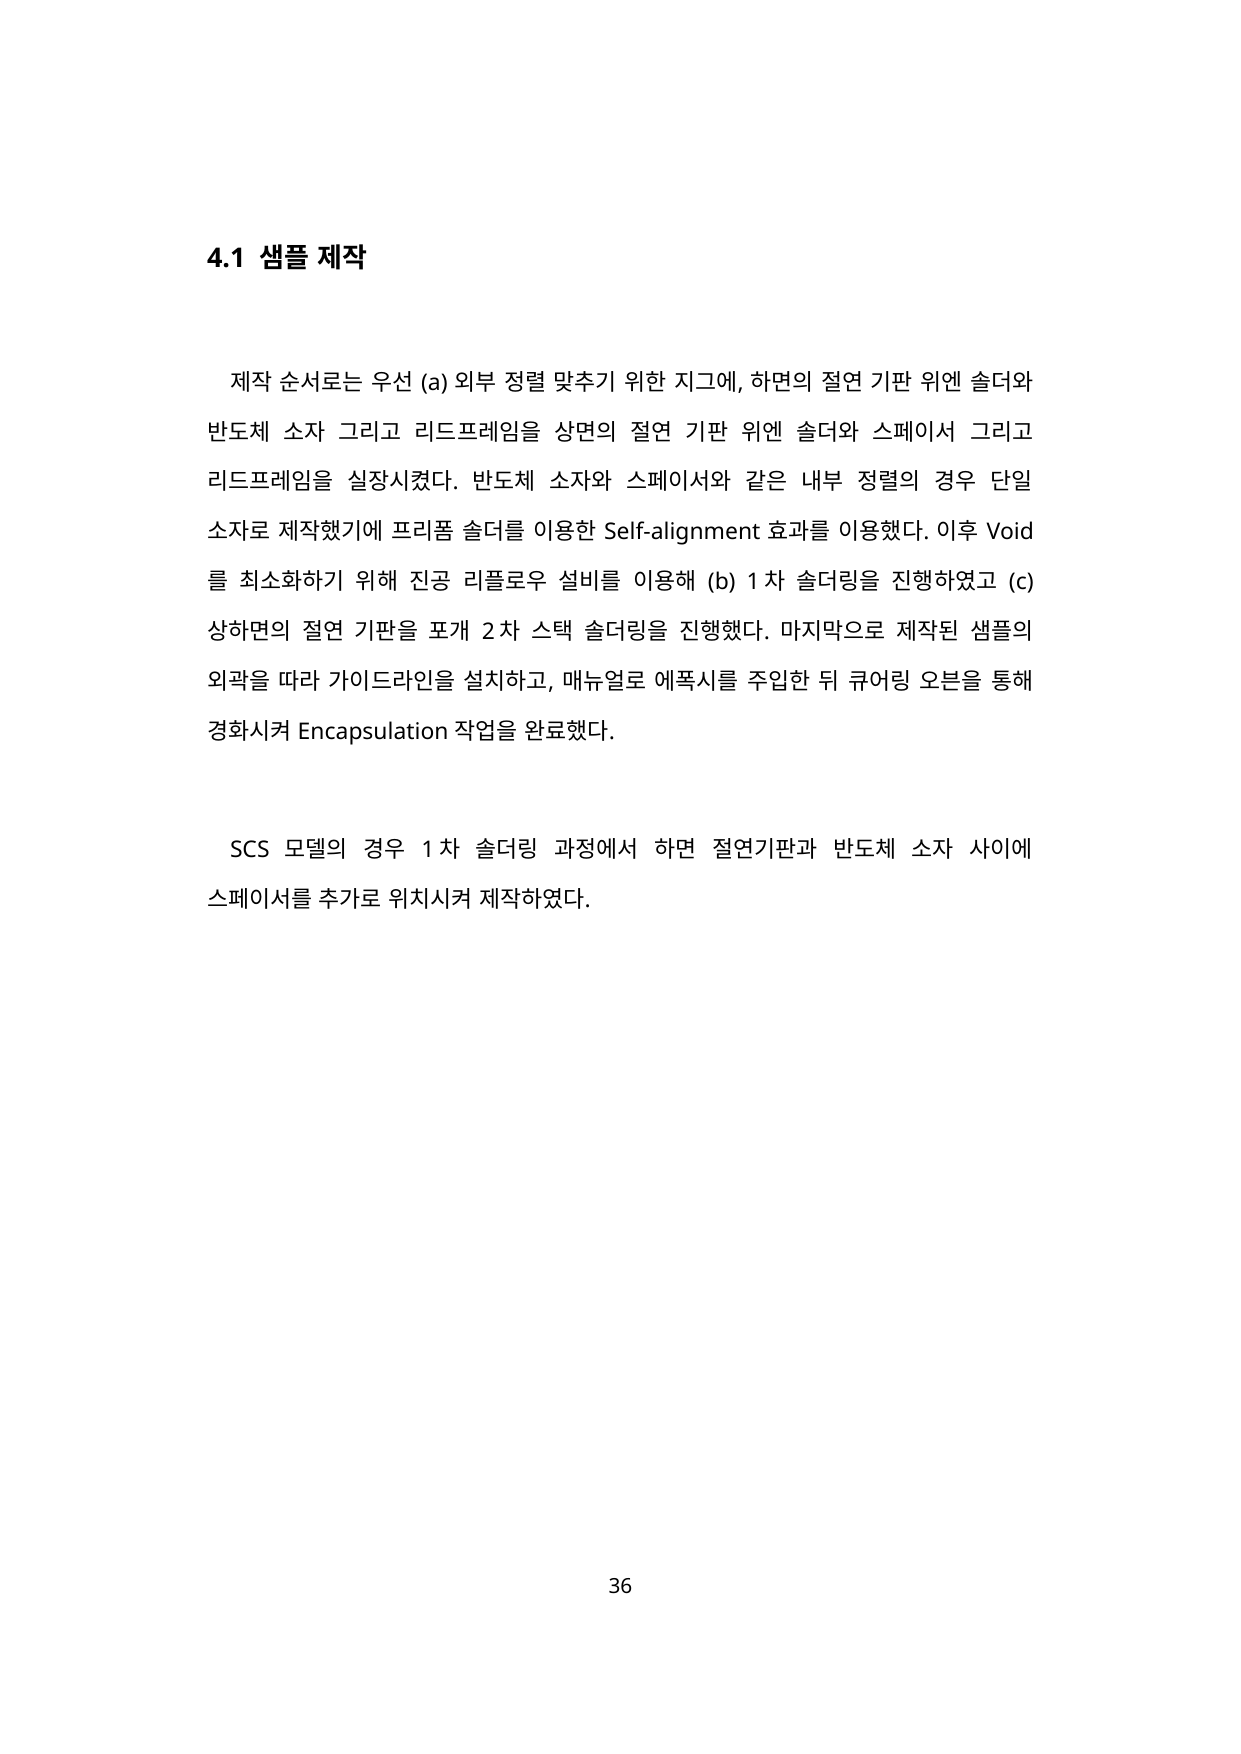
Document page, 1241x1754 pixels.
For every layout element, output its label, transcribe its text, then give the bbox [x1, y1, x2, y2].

subtitle 4.1 샘플 제작 [207, 236, 1033, 276]
text SCS 모델의 경우 1차 솔더링 과정에서 하면 절연기판과 반도체 소자 사이에 스페이서를 추가로 위치시켜 제작하였다. [207, 831, 1033, 914]
text 제작 순서로는 우선 (a) 외부 정렬 맞추기 위한 지그에, 하면의 절연 기판 위엔 솔더와 반도체 소자 그리고 리드프레임을 상면의 절연 기판 위엔 솔더와 스페이서 그리고 리드프레임을 실장시켰다. 반도체 소자와 스페이서와 같은 내부 정렬의 경우 단일 소자로 제작했기에 프리폼 솔더를 이용한 Self-alignment 효과를 이용했다. 이후 Void를 최소화하기 위해 진공 리플로우 설비를 이용해 (b) 1차 솔더링을 진행하였고 (c) 상하면의 절연 기판을 포개 2차 스택 솔더링을 진행했다. 마지막으로 제작된 샘플의 외곽을 따라 가이드라인을 설치하고, 매뉴얼로 에폭시를 주입한 뒤 큐어링 오븐을 통해 경화시켜 Encapsulation 작업을 완료했다. [207, 363, 1033, 746]
